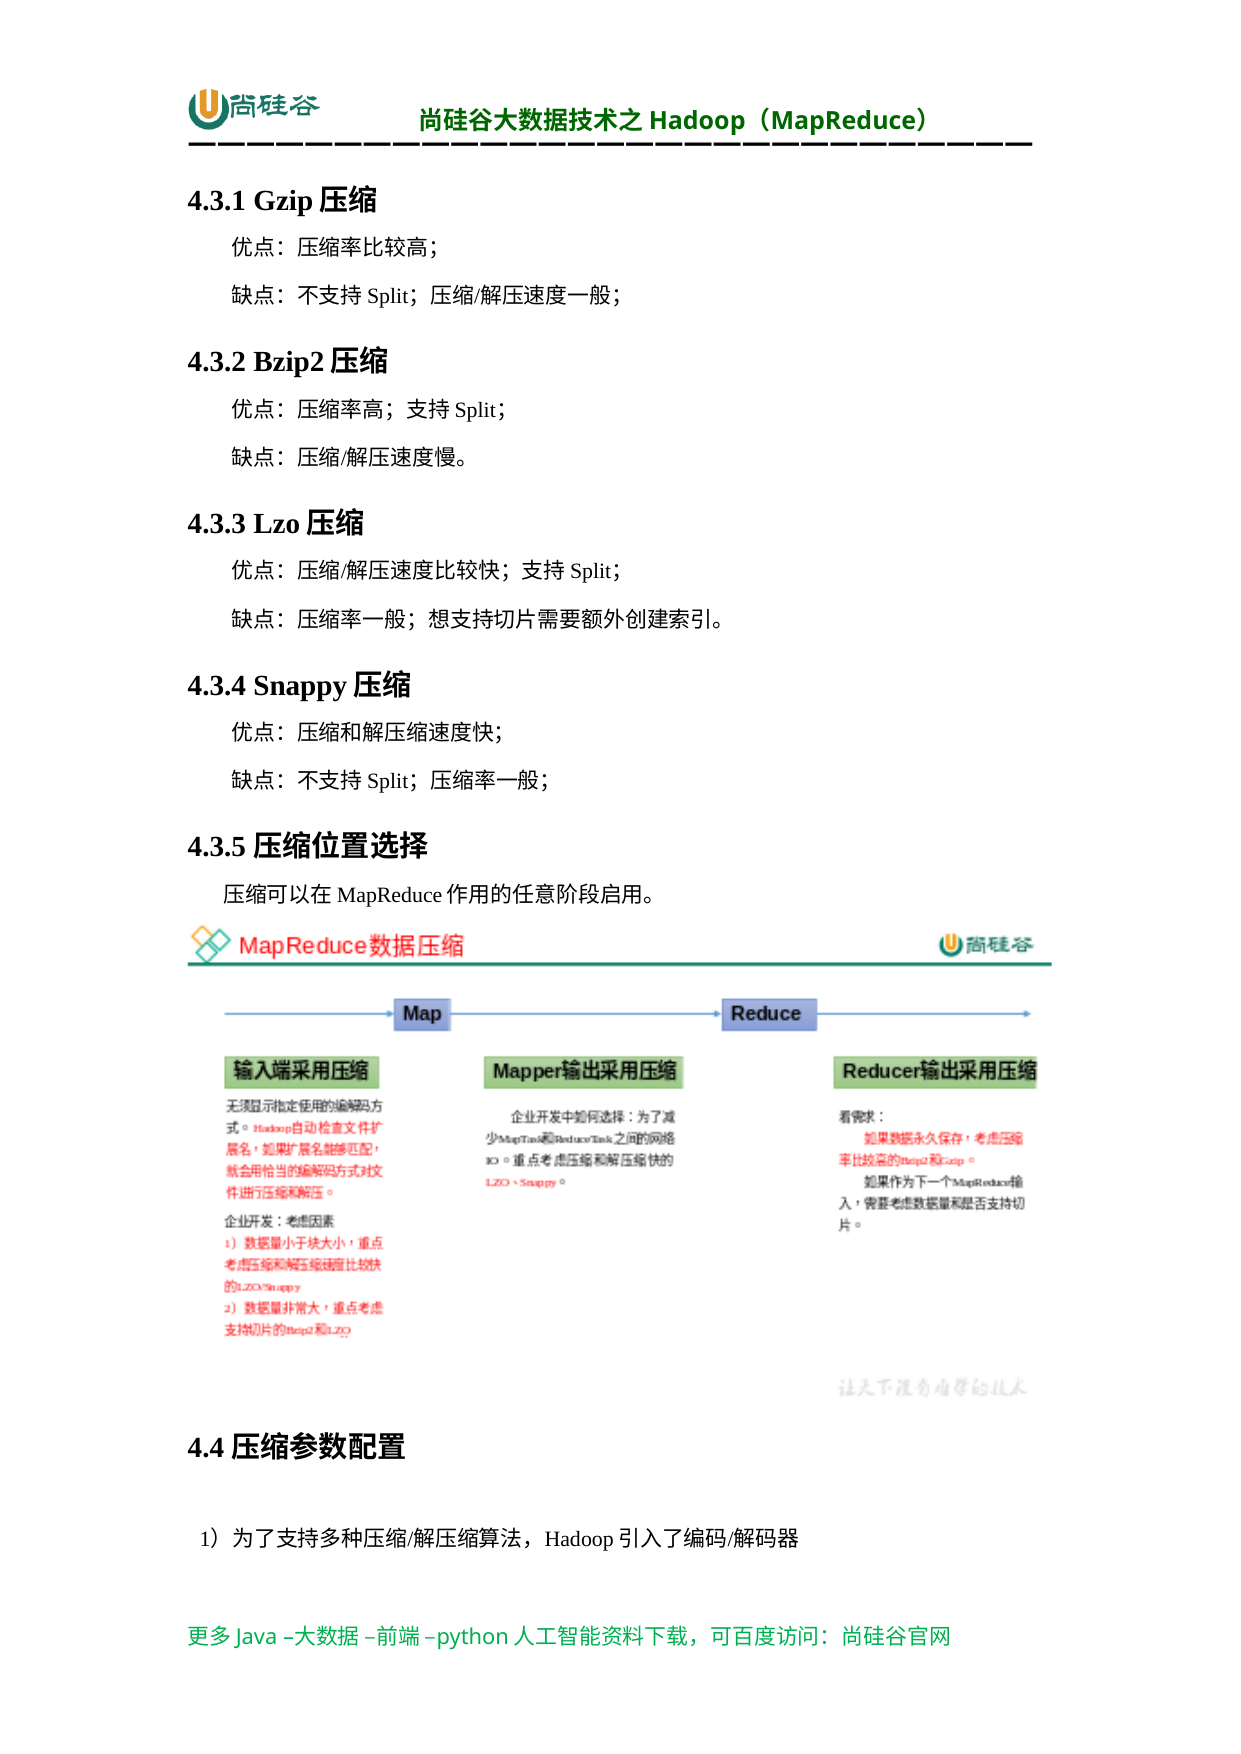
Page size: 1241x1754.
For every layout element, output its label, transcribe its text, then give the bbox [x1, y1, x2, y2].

text 缺点：压缩率一般；想支持切片需要额外创建索引。 [187, 601, 1053, 634]
text 优点：压缩/解压速度比较快；支持Split； [187, 553, 1053, 586]
text 缺点：不支持Split；压缩/解压速度一般； [187, 278, 1053, 311]
list 1）为了支持多种压缩/解压缩算法，Hadoop引入了编码/解码器 [199, 1521, 1053, 1553]
subtitle 4.3.5 压缩位置选择 [187, 811, 1053, 876]
subtitle 4.4 压缩参数配置 [187, 1412, 1053, 1477]
subtitle 4.3.2 Bzip2压缩 [187, 326, 1053, 391]
text 缺点：不支持Split；压缩率一般； [187, 763, 1053, 796]
text 优点：压缩率比较高； [187, 230, 1053, 262]
subtitle 4.3.4 Snappy压缩 [187, 650, 1053, 715]
text 优点：压缩和解压缩速度快； [187, 715, 1053, 747]
text 缺点：压缩/解压速度慢。 [187, 440, 1053, 472]
subtitle 4.3.3 Lzo压缩 [187, 488, 1053, 553]
subtitle 4.3.1 Gzip压缩 [187, 165, 1053, 230]
text 压缩可以在MapReduce作用的任意阶段启用。 [187, 876, 1053, 909]
text 优点：压缩率高；支持Split； [187, 391, 1053, 424]
